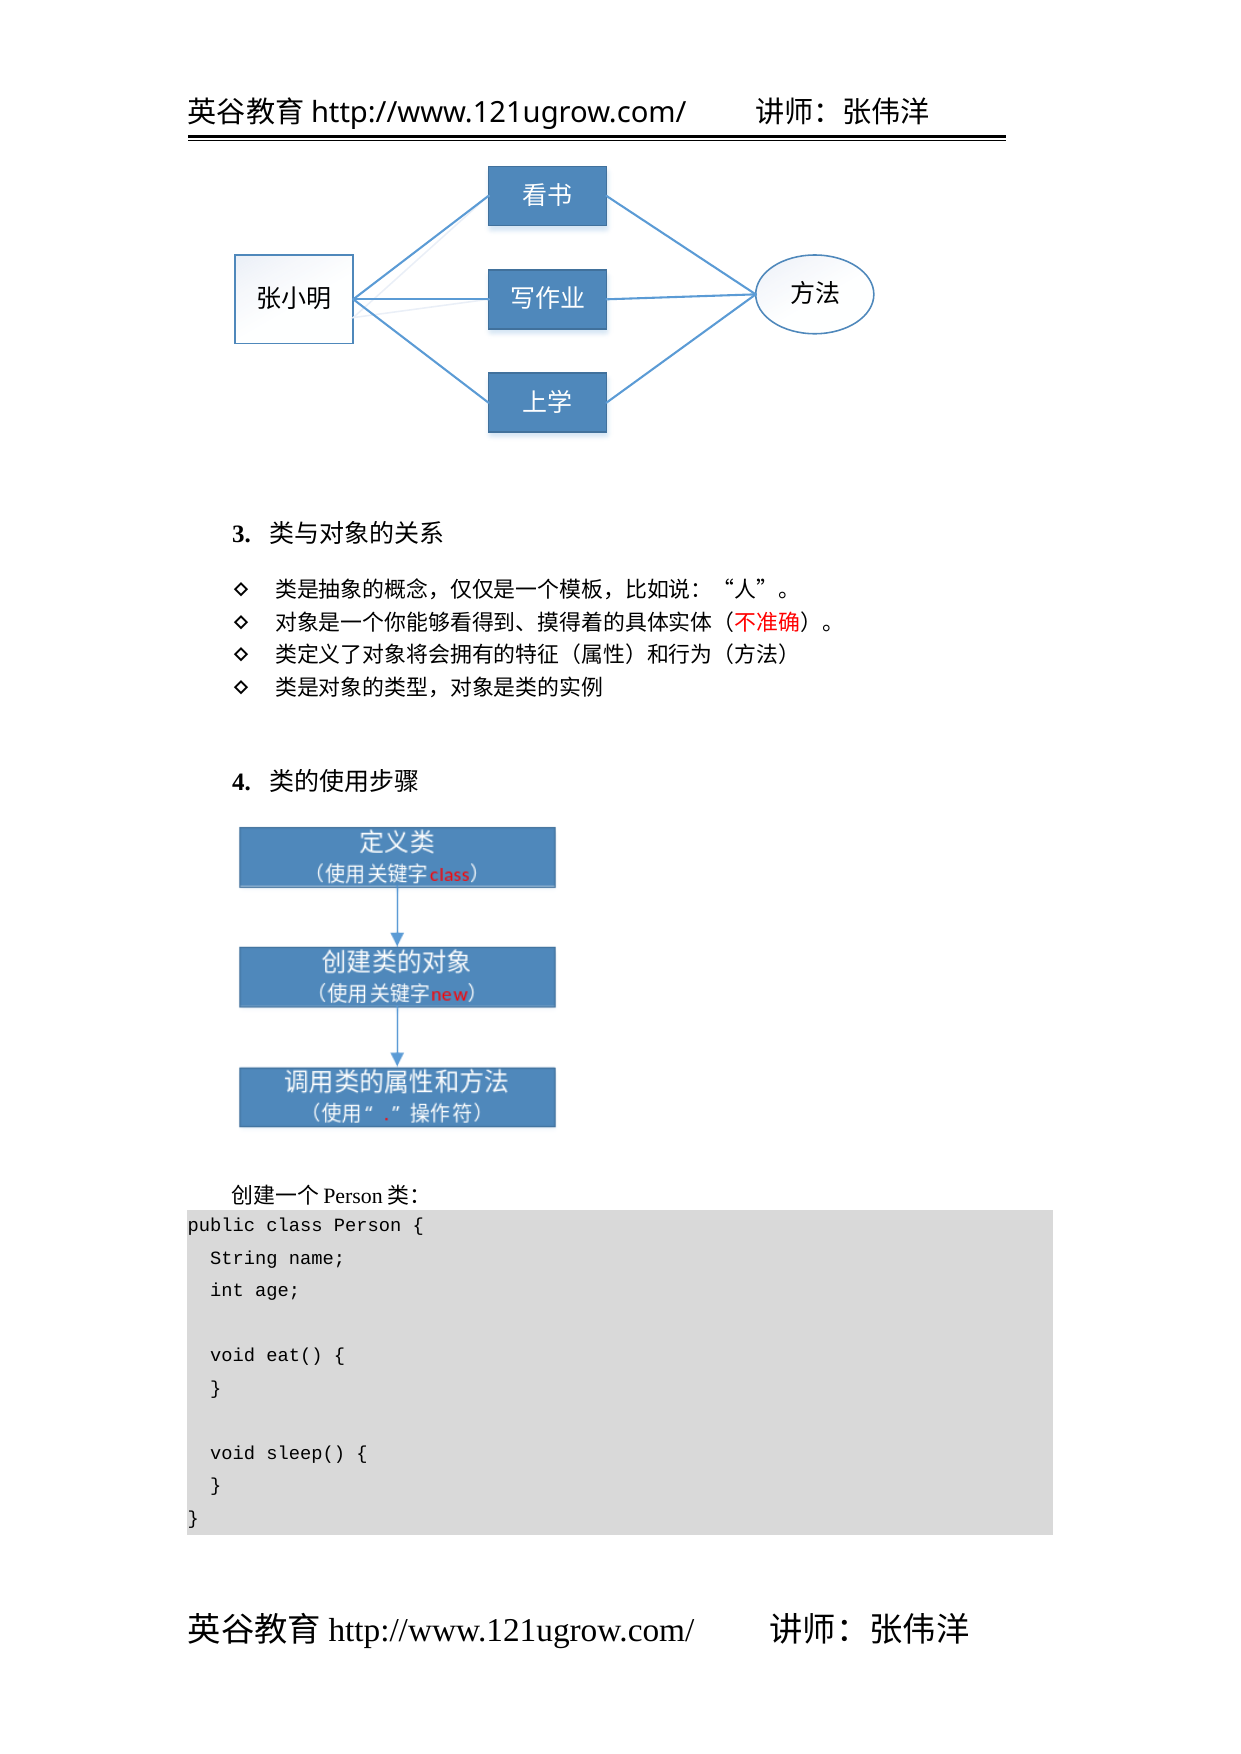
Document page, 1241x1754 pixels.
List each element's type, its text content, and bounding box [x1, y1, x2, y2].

text int age; [187, 1275, 1053, 1308]
text } [187, 1470, 1053, 1503]
text 创建一个Person类： [187, 1178, 1053, 1210]
list 类是抽象的概念，仅仅是一个模板，比如说：“人”。 [231, 572, 1053, 604]
list 类定义了对象将会拥有的特征（属性）和行为（方法） [231, 637, 1053, 669]
list 类的使用步骤 [232, 747, 1053, 812]
text String name; [187, 1243, 1053, 1275]
list 类与对象的关系 [232, 499, 1053, 564]
text } [187, 1373, 1053, 1405]
list 对象是一个你能够看得到、摸得着的具体实体（不准确）。 [231, 604, 1053, 637]
text void sleep() { [187, 1438, 1053, 1470]
text } [187, 1503, 1053, 1535]
text void eat() { [187, 1340, 1053, 1373]
list 类是对象的类型，对象是类的实例 [231, 669, 1053, 702]
text public class Person { [187, 1210, 1053, 1243]
